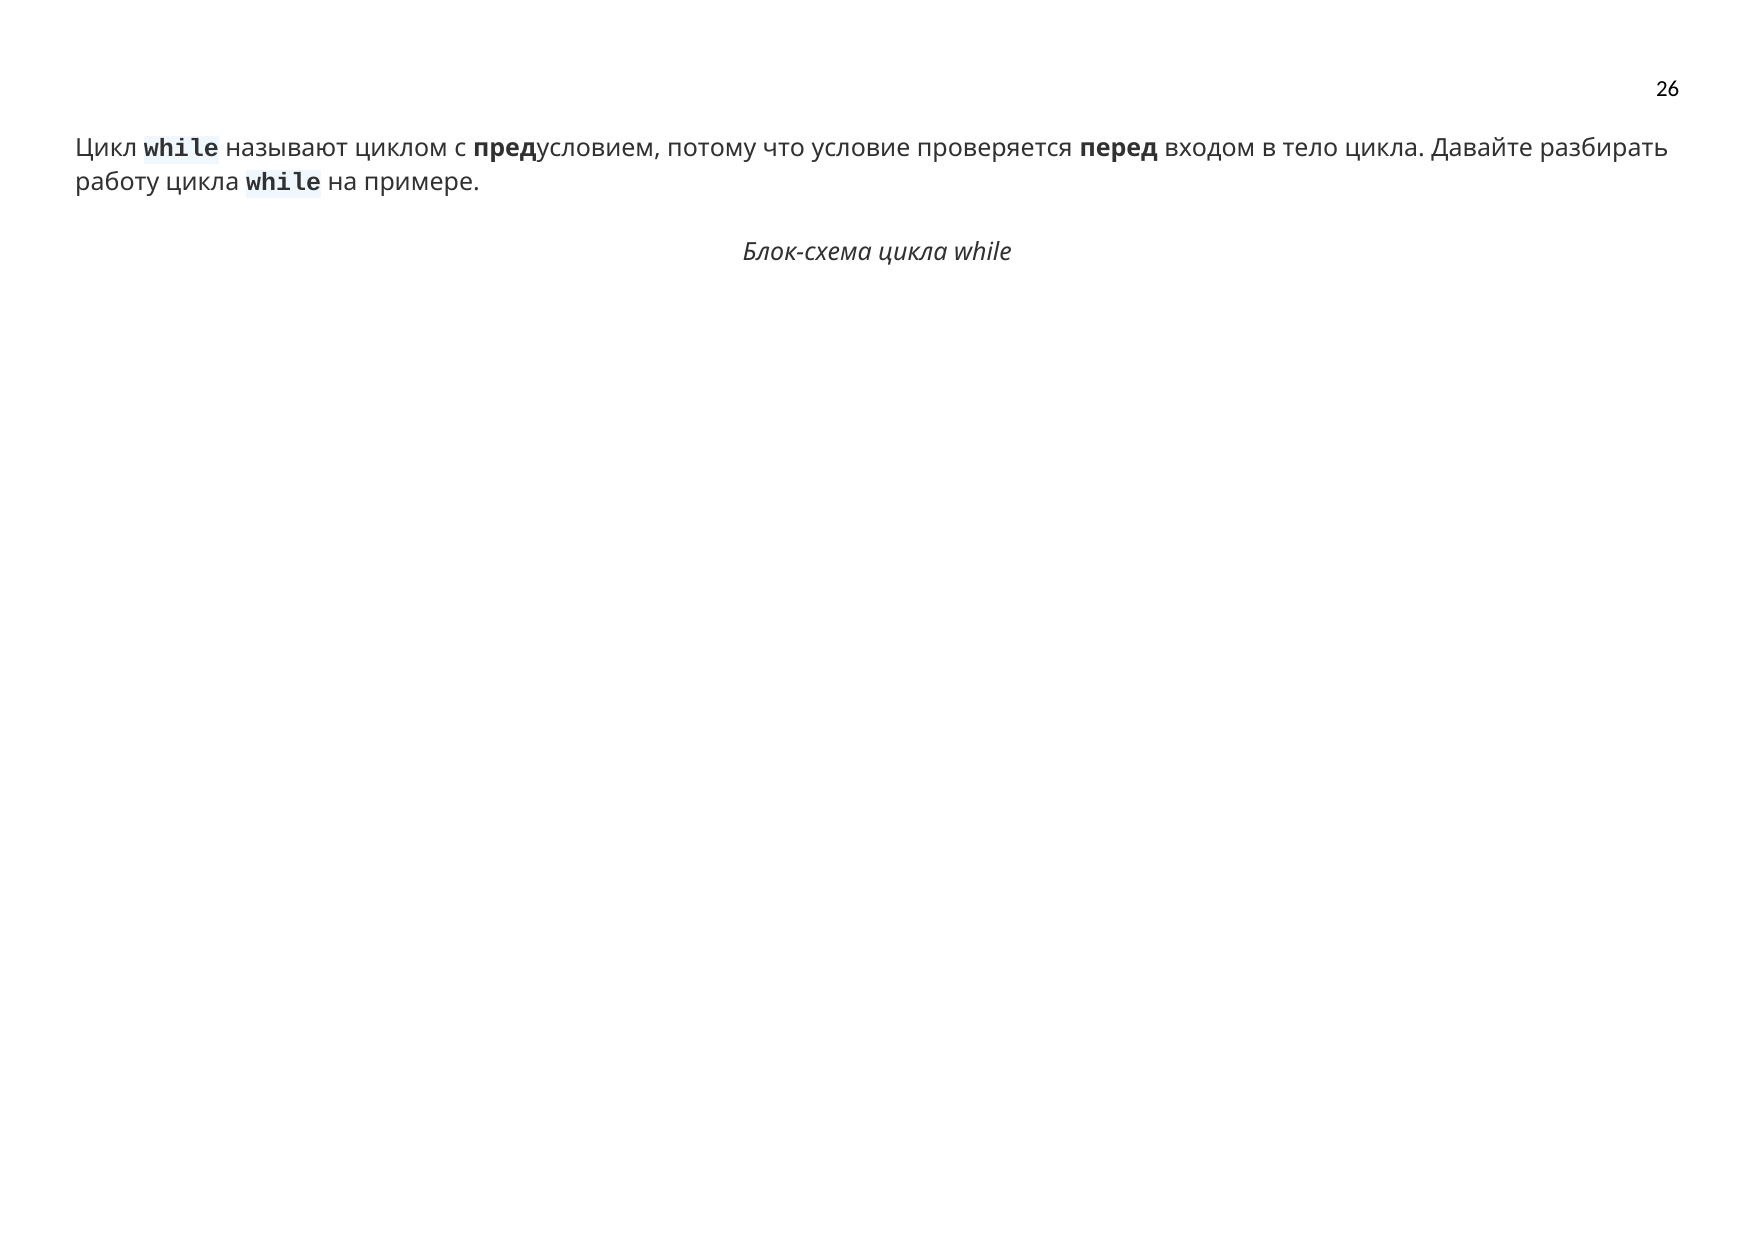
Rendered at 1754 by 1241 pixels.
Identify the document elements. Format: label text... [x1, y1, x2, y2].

text Цикл while называют циклом с предусловием, потому что условие проверяется перед входом в тело цикла. Давайте разбирать работу цикла while на примере. [75, 130, 1679, 198]
text Блок-схема цикла while [75, 234, 1679, 268]
